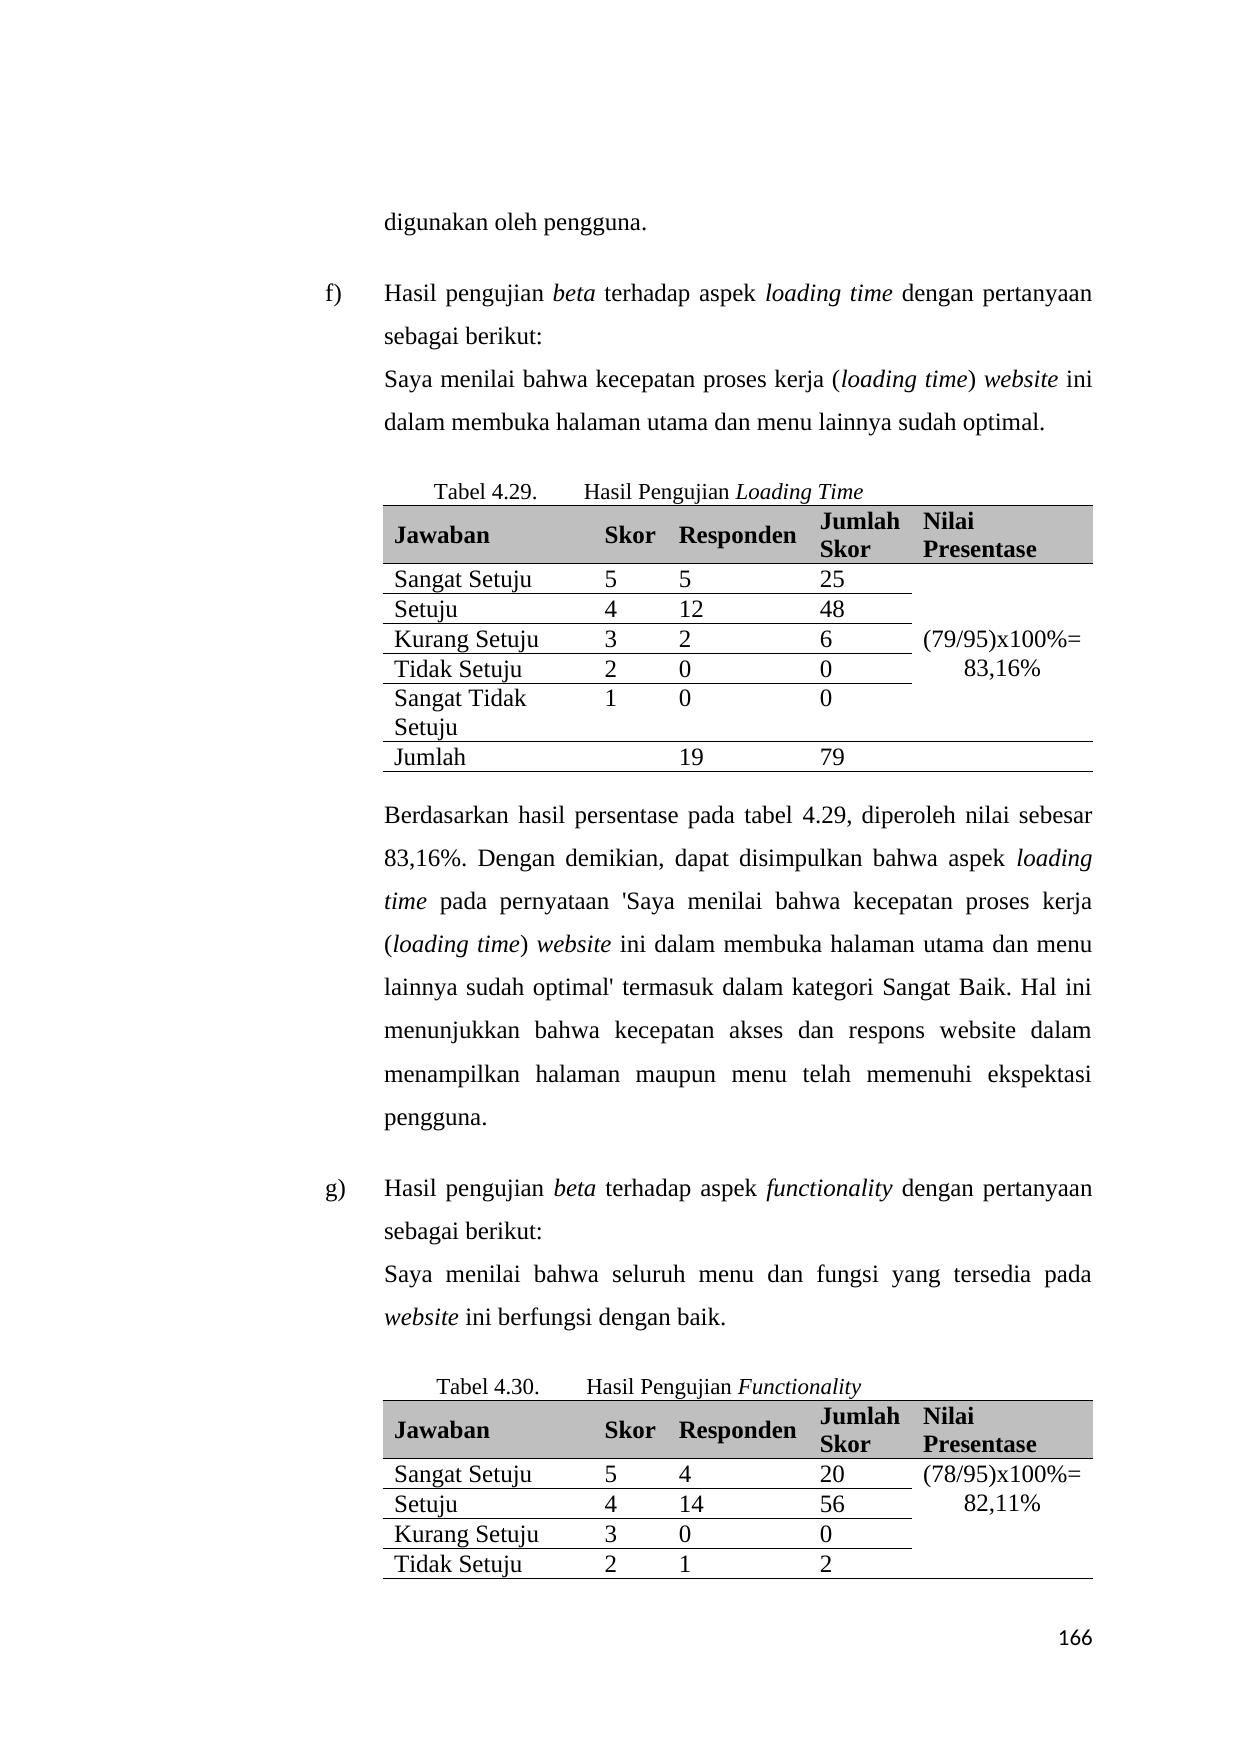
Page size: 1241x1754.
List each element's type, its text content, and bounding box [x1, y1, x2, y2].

text Hasil Pengujian Loading Time [207, 478, 1092, 505]
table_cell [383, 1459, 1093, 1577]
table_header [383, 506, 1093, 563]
text Hasil Pengujian Functionality [207, 1373, 1092, 1400]
text Saya menilai bahwa seluruh menu dan fungsi yang tersedia pada website ini berfungsi dengan baik. [384, 1259, 1092, 1331]
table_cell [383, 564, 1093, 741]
text Saya menilai bahwa kecepatan proses kerja (loading time) website ini dalam membuka halaman utama dan menu lainnya sudah optimal. [384, 364, 1092, 436]
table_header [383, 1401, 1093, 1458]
list Hasil pengujian beta terhadap aspek functionality dengan pertanyaan sebagai berikut: [325, 1173, 1092, 1245]
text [384, 207, 1092, 236]
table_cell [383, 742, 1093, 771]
text Berdasarkan hasil persentase pada tabel 4.29, diperoleh nilai sebesar 83,16%. Dengan demikian, dapat disimpulkan bahwa aspek loading time pada pernyataan 'Saya menilai bahwa kecepatan proses kerja (loading time) website ini dalam membuka halaman utama dan menu lainnya sudah optimal' termasuk dalam kategori Sangat Baik. Hal ini menunjukkan bahwa kecepatan akses dan respons website dalam menampilkan halaman maupun menu telah memenuhi ekspektasi pengguna. [384, 800, 1092, 1131]
list Hasil pengujian beta terhadap aspek loading time dengan pertanyaan sebagai berikut: [325, 278, 1092, 350]
